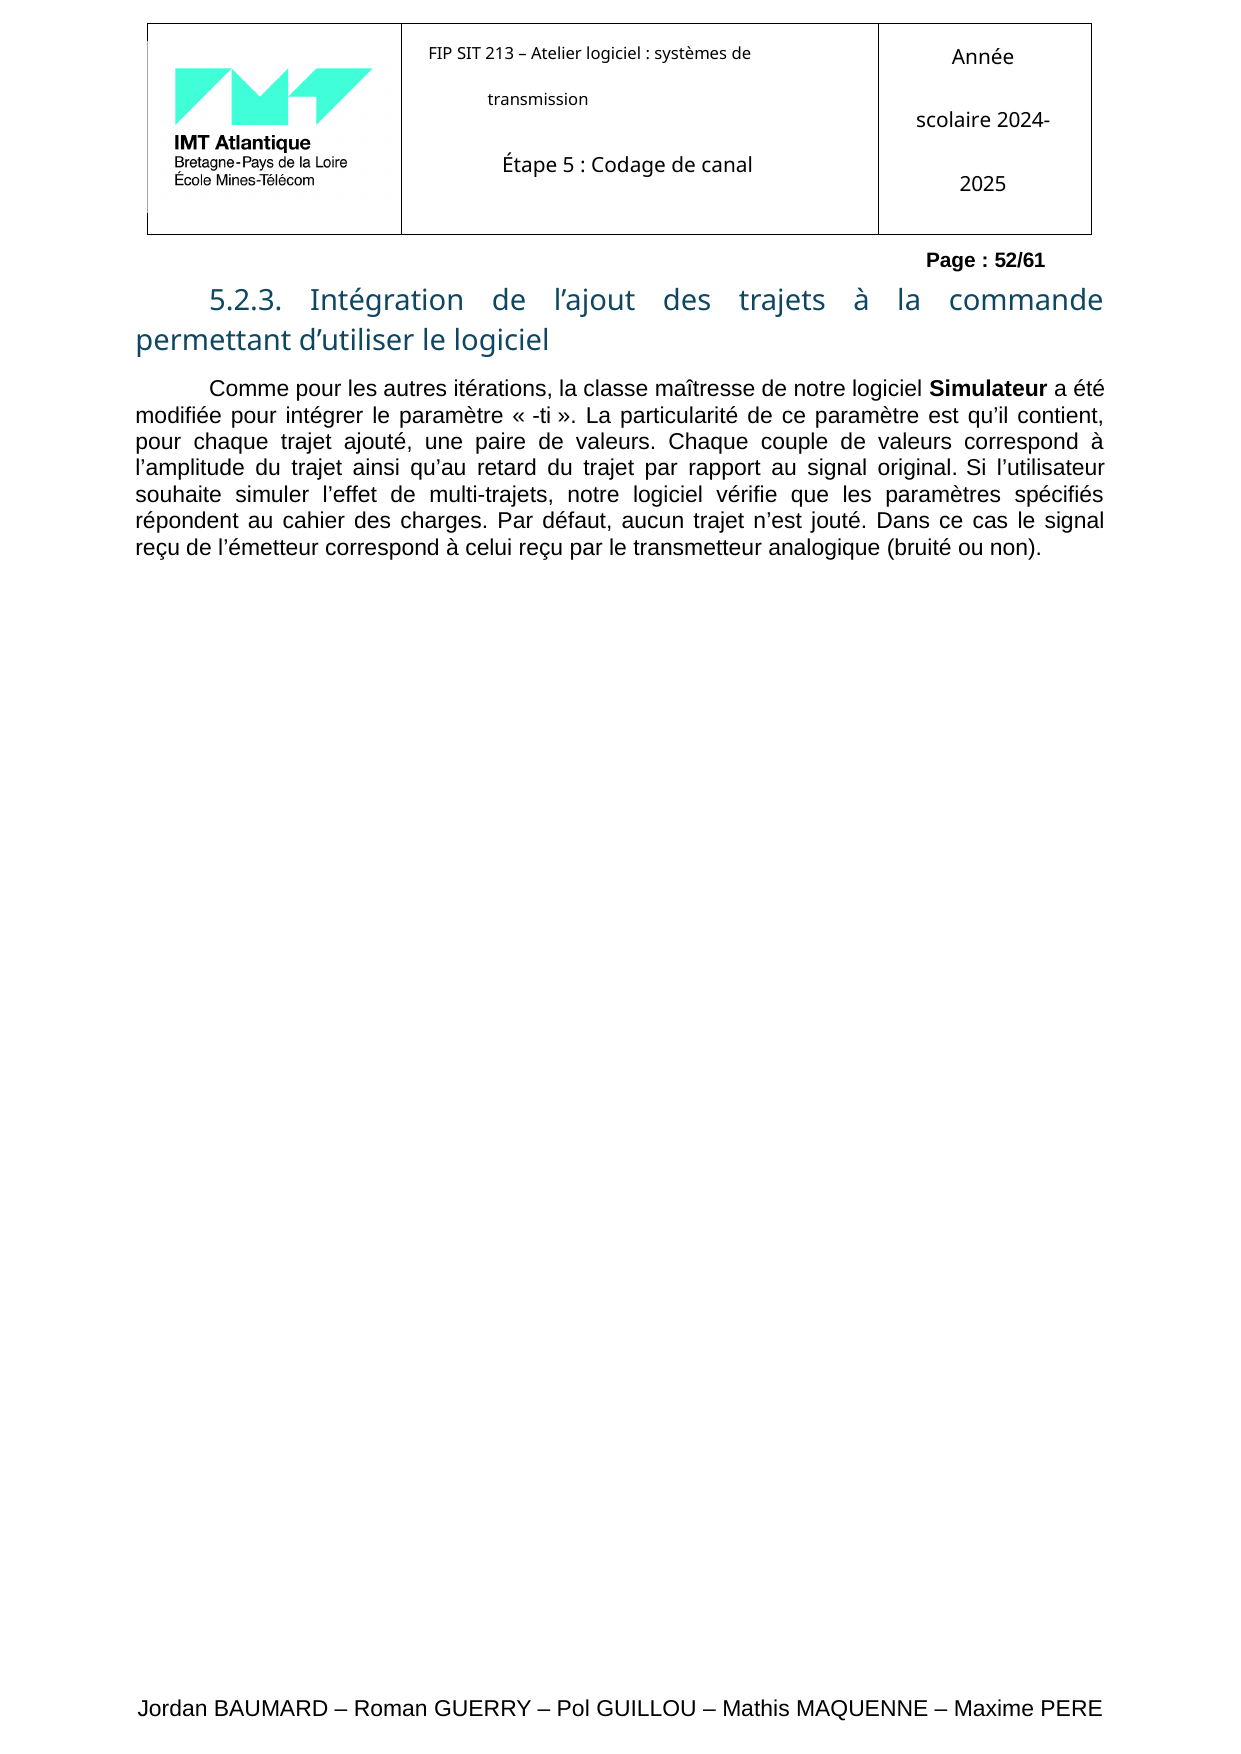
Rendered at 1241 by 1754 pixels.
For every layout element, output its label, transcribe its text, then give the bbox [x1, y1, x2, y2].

picture [147, 41, 401, 213]
subtitle 5.2.3. Intégration de l’ajout des trajets à la commande permettant d’utiliser le logiciel [135, 279, 1105, 359]
text Comme pour les autres itérations, la classe maîtresse de notre logiciel Simulateur a été modifiée pour intégrer le paramètre « -ti ». La particularité de ce paramètre est qu’il contient, pour chaque trajet ajouté, une paire de valeurs. Chaque couple de valeurs correspond à l’amplitude du trajet ainsi qu’au retard du trajet par rapport au signal original. Si l’utilisateur souhaite simuler l’effet de multi-trajets, notre logiciel vérifie que les paramètres spécifiés répondent au cahier des charges. Par défaut, aucun trajet n’est jouté. Dans ce cas le signal reçu de l’émetteur correspond à celui reçu par le transmetteur analogique (bruité ou non). [135, 375, 1105, 560]
